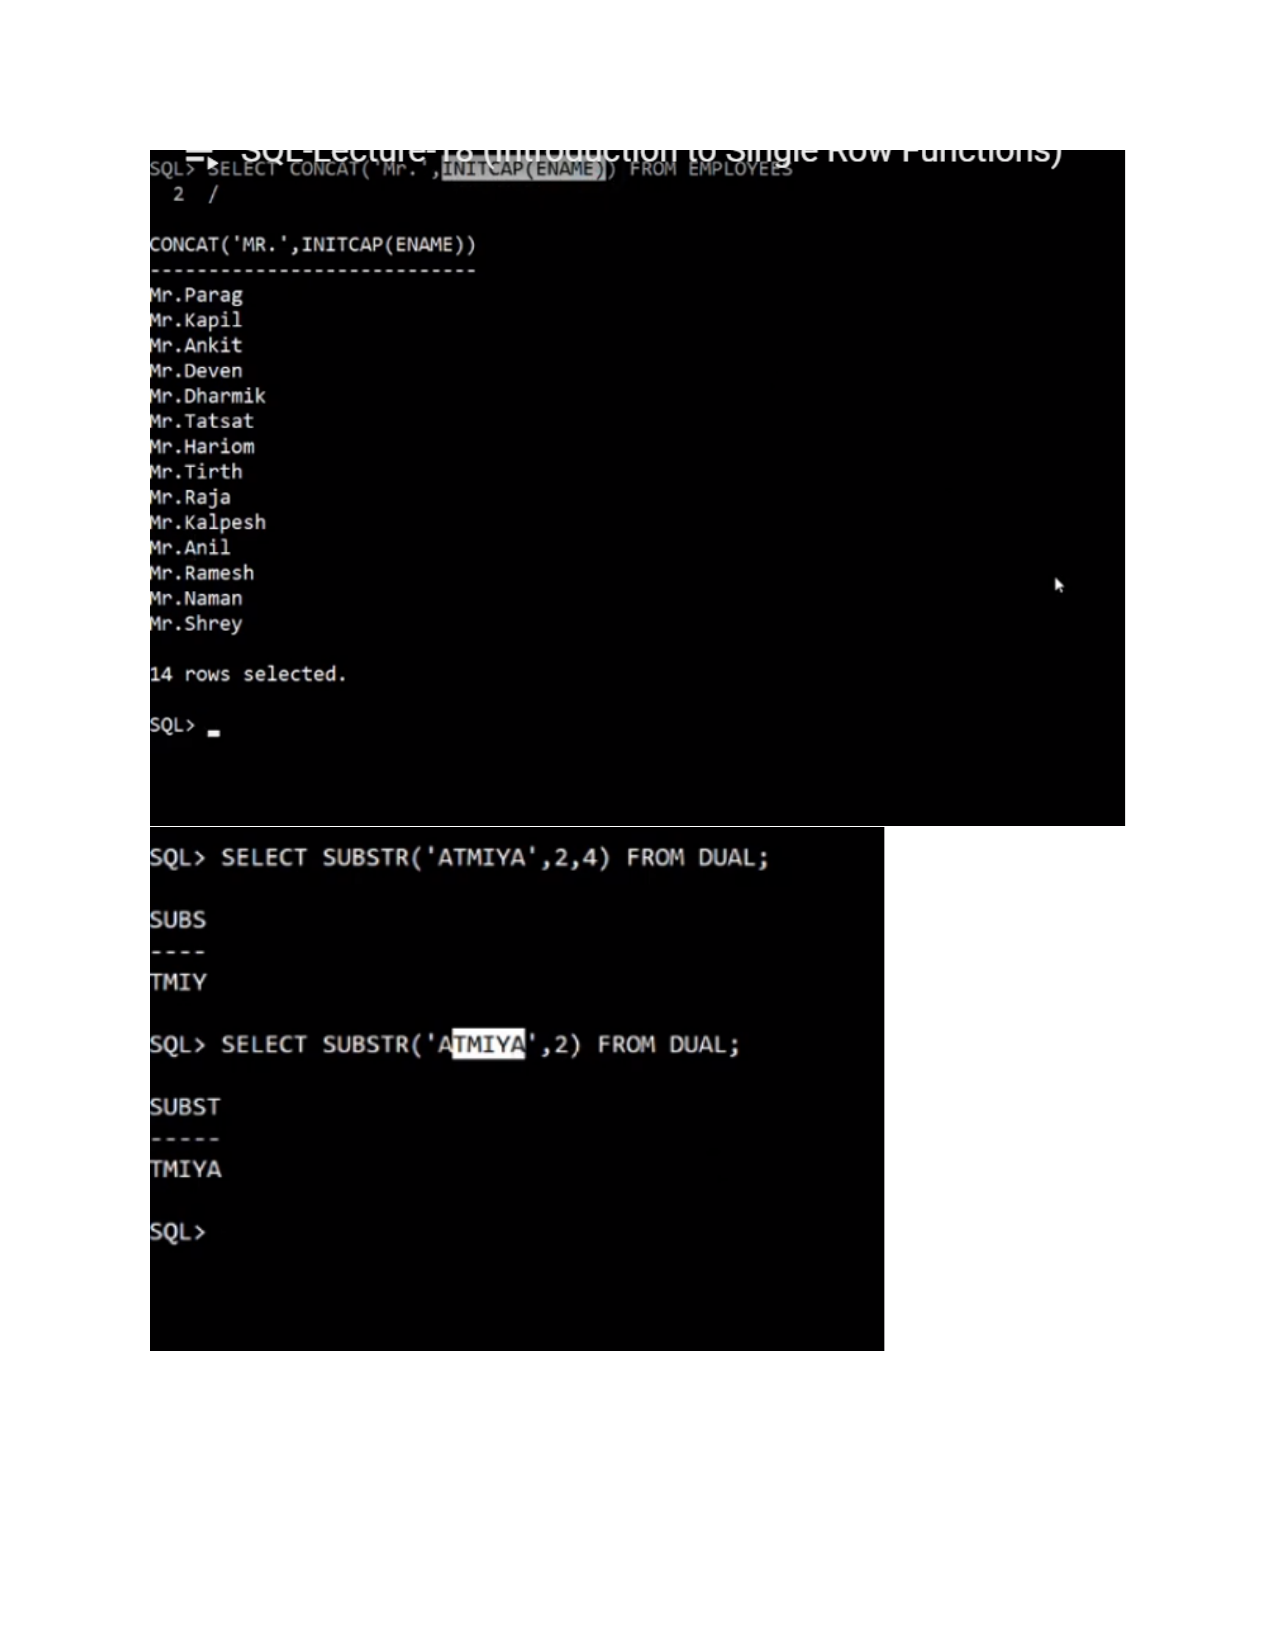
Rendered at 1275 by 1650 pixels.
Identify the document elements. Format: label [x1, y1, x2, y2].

picture [150, 827, 885, 1351]
picture [150, 150, 1125, 826]
